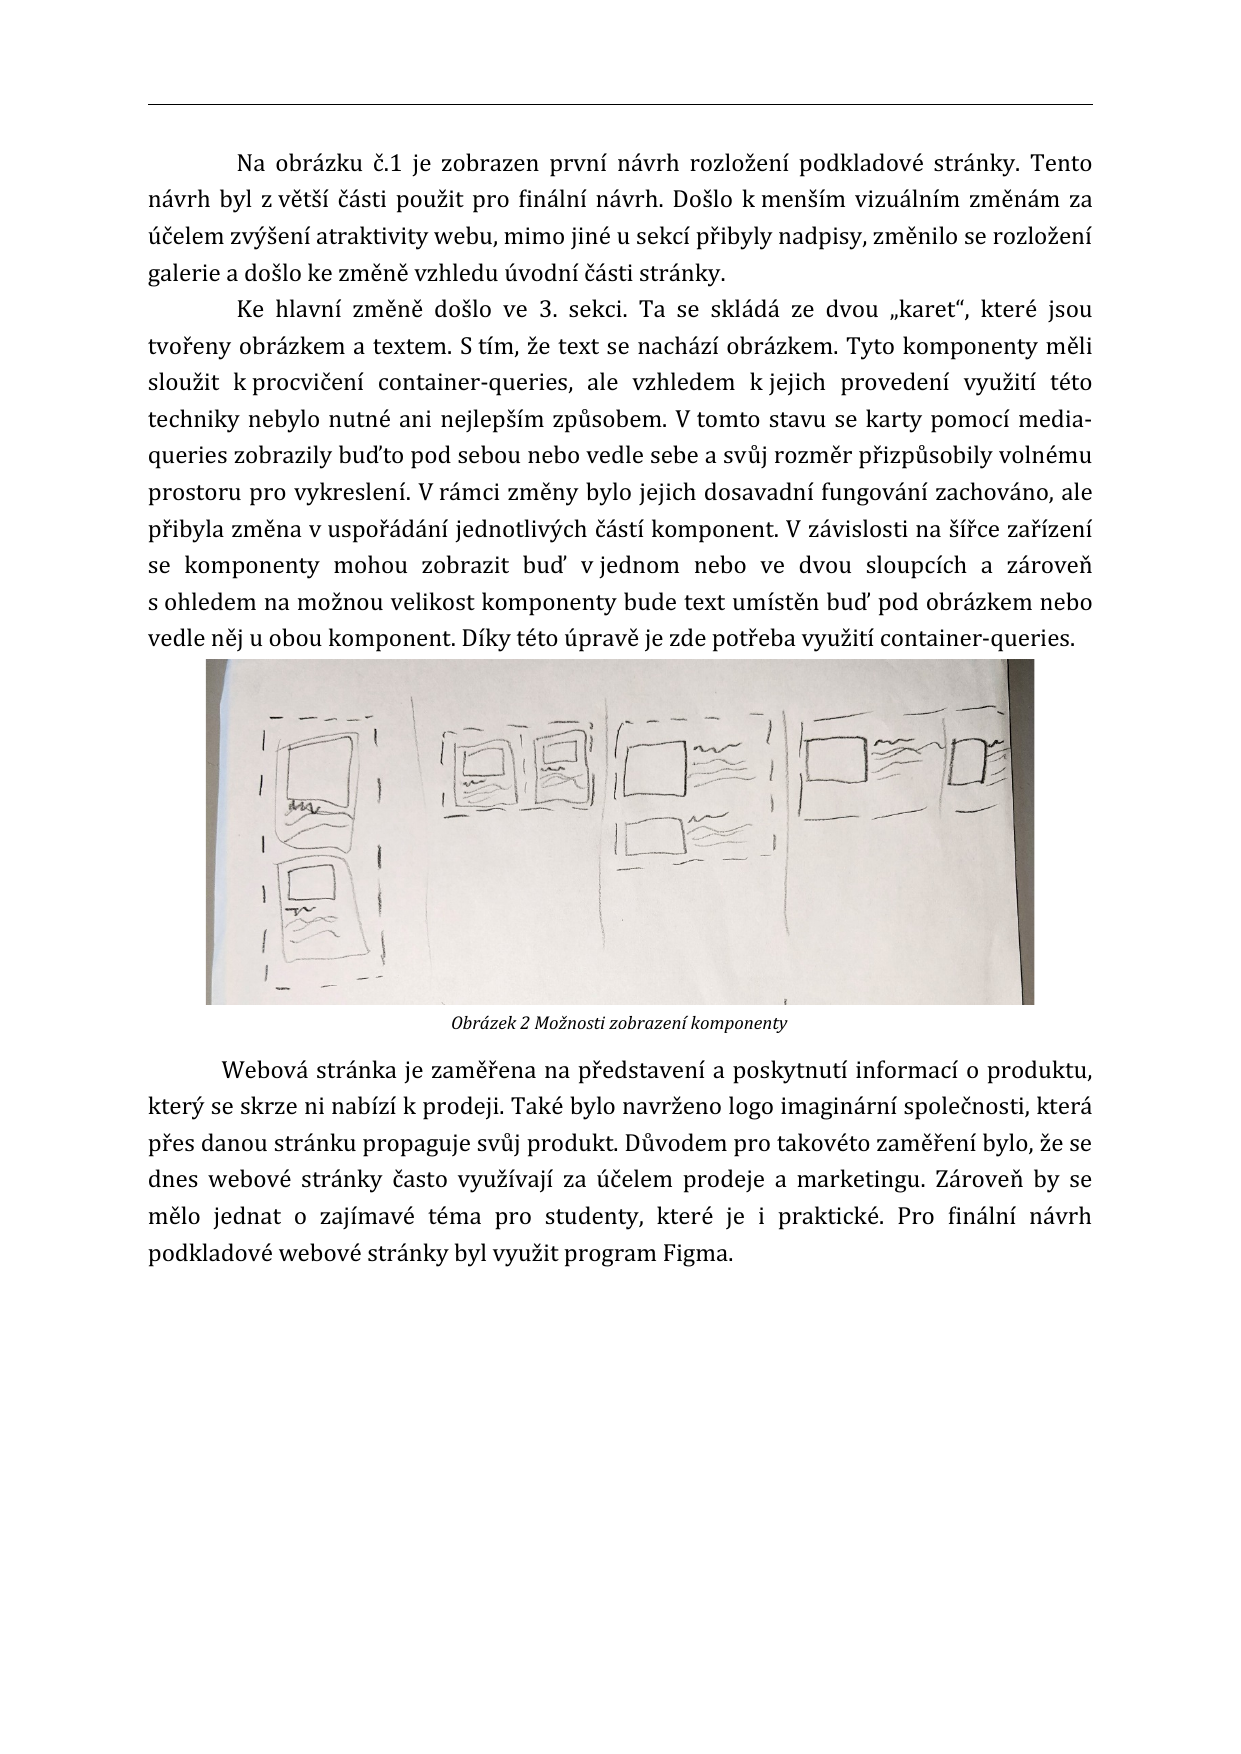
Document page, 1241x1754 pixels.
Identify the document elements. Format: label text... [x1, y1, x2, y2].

text Na obrázku č.1 je zobrazen první návrh rozložení podkladové stránky. Tento návrh byl z větší části použit pro finální návrh. Došlo k menším vizuálním změnám za účelem zvýšení atraktivity webu, mimo jiné u sekcí přibyly nadpisy, změnilo se rozložení galerie a došlo ke změně vzhledu úvodní části stránky. [148, 148, 1093, 287]
text Obrázek Možnosti zobrazení komponenty [148, 1012, 1093, 1034]
picture [205, 659, 1035, 1005]
text Webová stránka je zaměřena na představení a poskytnutí informací o produktu, který se skrze ni nabízí k prodeji. Také bylo navrženo logo imaginární společnosti, která přes danou stránku propaguje svůj produkt. Důvodem pro takovéto zaměření bylo, že se dnes webové stránky často využívají za účelem prodeje a marketingu. Zároveň by se mělo jednat o zajímavé téma pro studenty, které je i praktické. Pro finální návrh podkladové webové stránky byl využit program Figma. [148, 1054, 1093, 1267]
text Ke hlavní změně došlo ve 3. sekci. Ta se skládá ze dvou „karet“, které jsou tvořeny obrázkem a textem. S tím, že text se nachází obrázkem. Tyto komponenty měli sloužit k procvičení container-queries, ale vzhledem k jejich provedení využití této techniky nebylo nutné ani nejlepším způsobem. V tomto stavu se karty pomocí media-queries zobrazily buďto pod sebou nebo vedle sebe a svůj rozměr přizpůsobily volnému prostoru pro vykreslení. V rámci změny bylo jejich dosavadní fungování zachováno, ale přibyla změna v uspořádání jednotlivých částí komponent. V závislosti na šířce zařízení se komponenty mohou zobrazit buď v jednom nebo ve dvou sloupcích a zároveň s ohledem na možnou velikost komponenty bude text umístěn buď pod obrázkem nebo vedle něj u obou komponent. Díky této úpravě je zde potřeba využití container-queries. [148, 294, 1093, 652]
